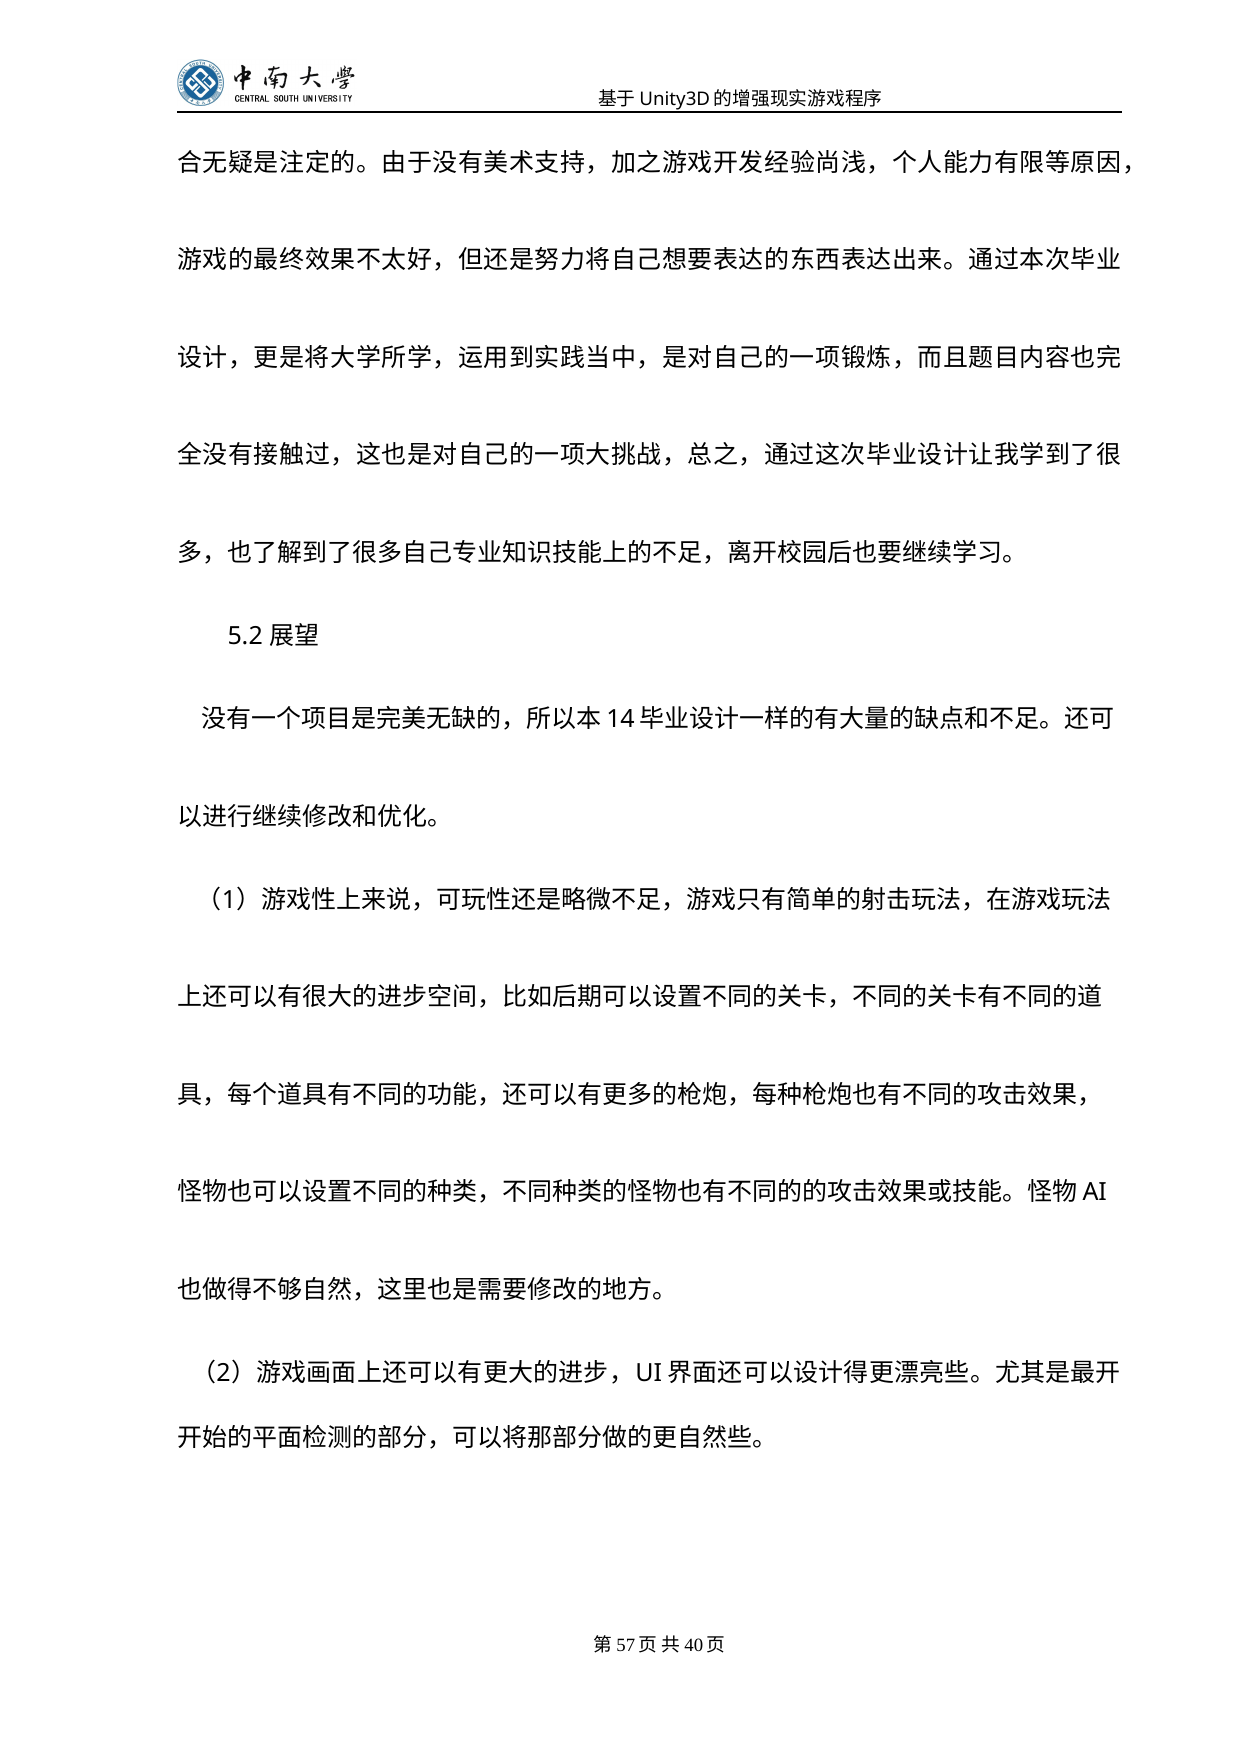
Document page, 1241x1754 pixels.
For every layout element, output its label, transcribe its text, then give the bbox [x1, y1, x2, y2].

text （1）游戏性上来说，可玩性还是略微不足，游戏只有简单的射击玩法，在游戏玩法上还可以有很大的进步空间，比如后期可以设置不同的关卡，不同的关卡有不同的道具，每个道具有不同的功能，还可以有更多的枪炮，每种枪炮也有不同的攻击效果，怪物也可以设置不同的种类，不同种类的怪物也有不同的的攻击效果或技能。怪物AI也做得不够自然，这里也是需要修改的地方。 [177, 865, 1122, 1320]
picture [177, 59, 358, 106]
text 5.2 展望 [177, 601, 1122, 666]
text 没有一个项目是完美无缺的，所以本14毕业设计一样的有大量的缺点和不足。还可以进行继续修改和优化。 [177, 684, 1122, 847]
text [177, 128, 1122, 583]
text （2）游戏画面上还可以有更大的进步，UI界面还可以设计得更漂亮些。尤其是最开开始的平面检测的部分，可以将那部分做的更自然些。 [177, 1338, 1122, 1468]
